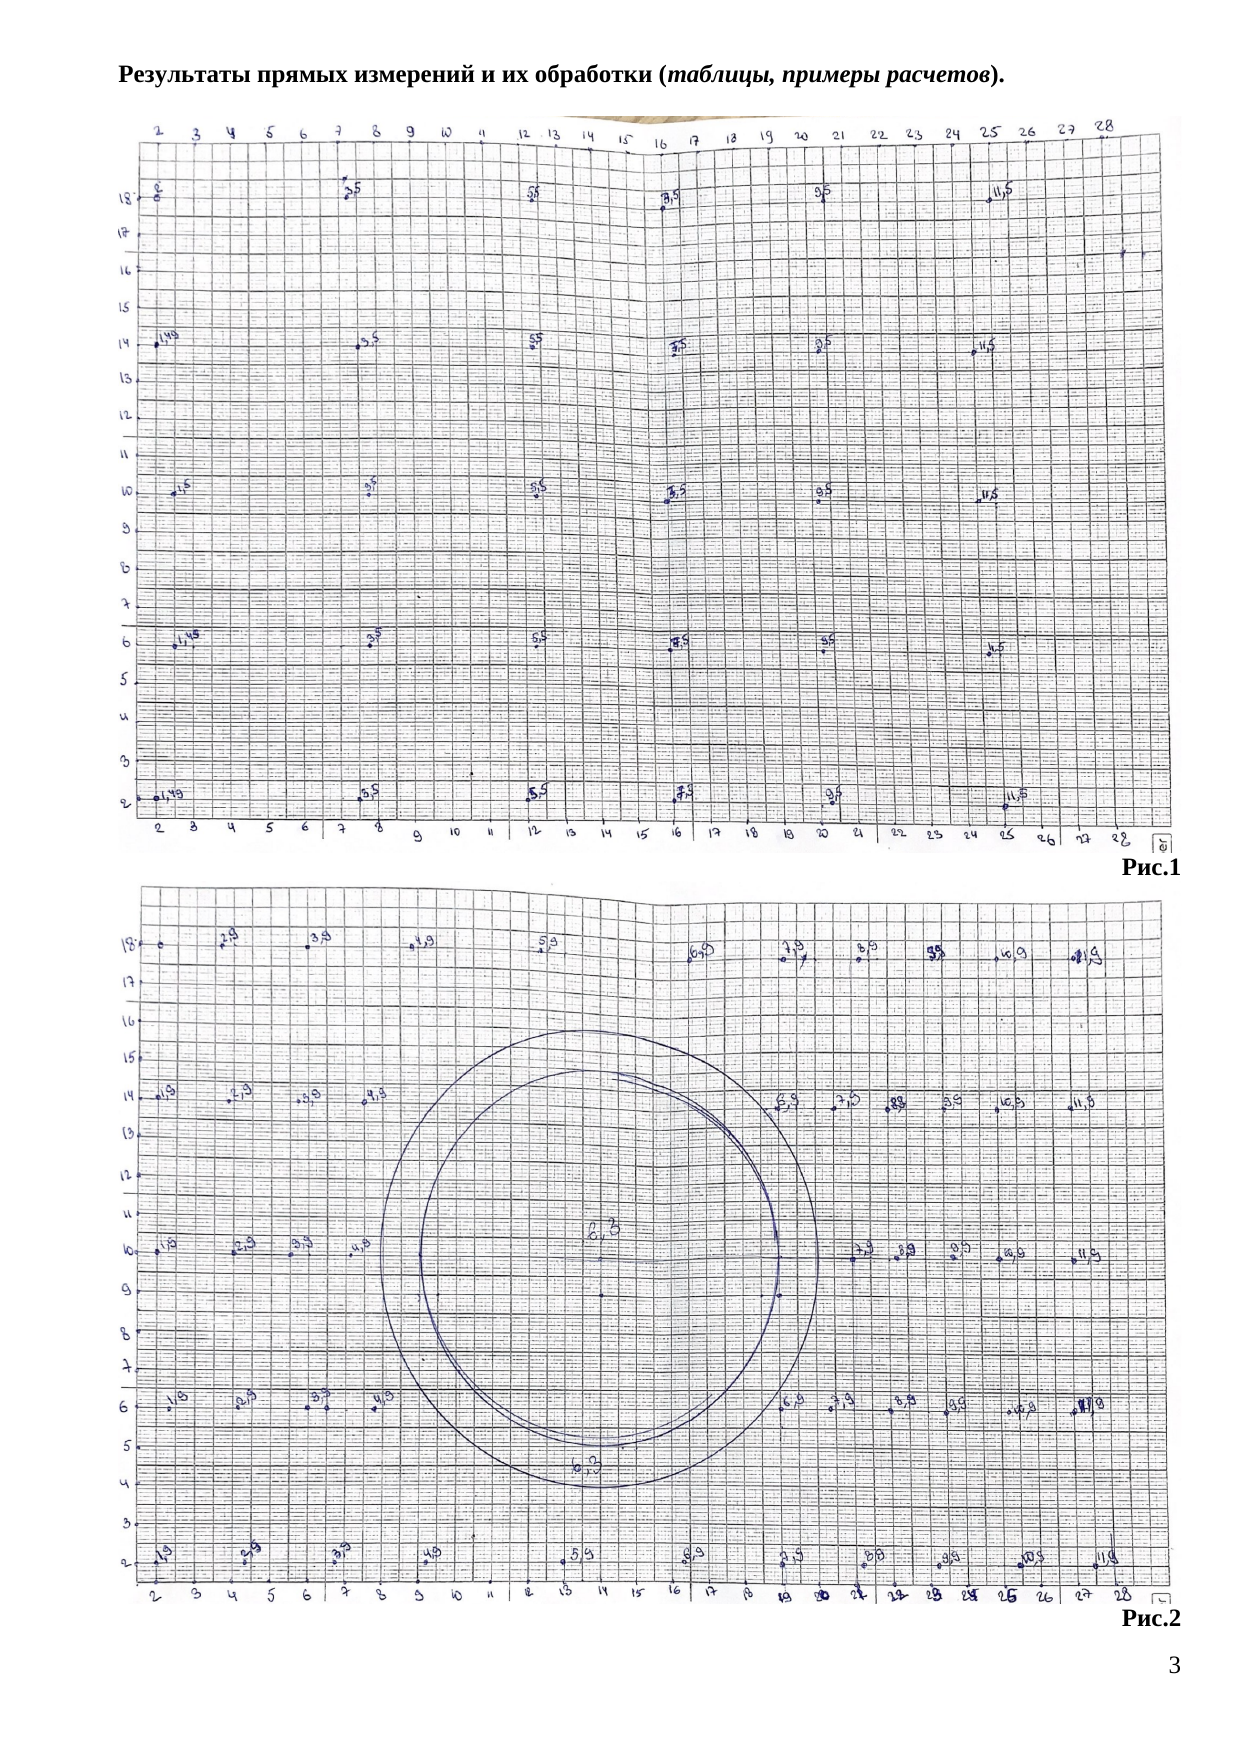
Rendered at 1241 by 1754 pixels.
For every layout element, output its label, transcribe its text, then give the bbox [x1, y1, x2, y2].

picture [118, 881, 1182, 1604]
text Результаты прямых измерений и их обработки (таблицы, примеры расчетов). [118, 59, 1181, 88]
text Рис.2 [118, 1604, 1181, 1632]
picture [118, 116, 1182, 853]
text Рис.1 [118, 853, 1181, 881]
